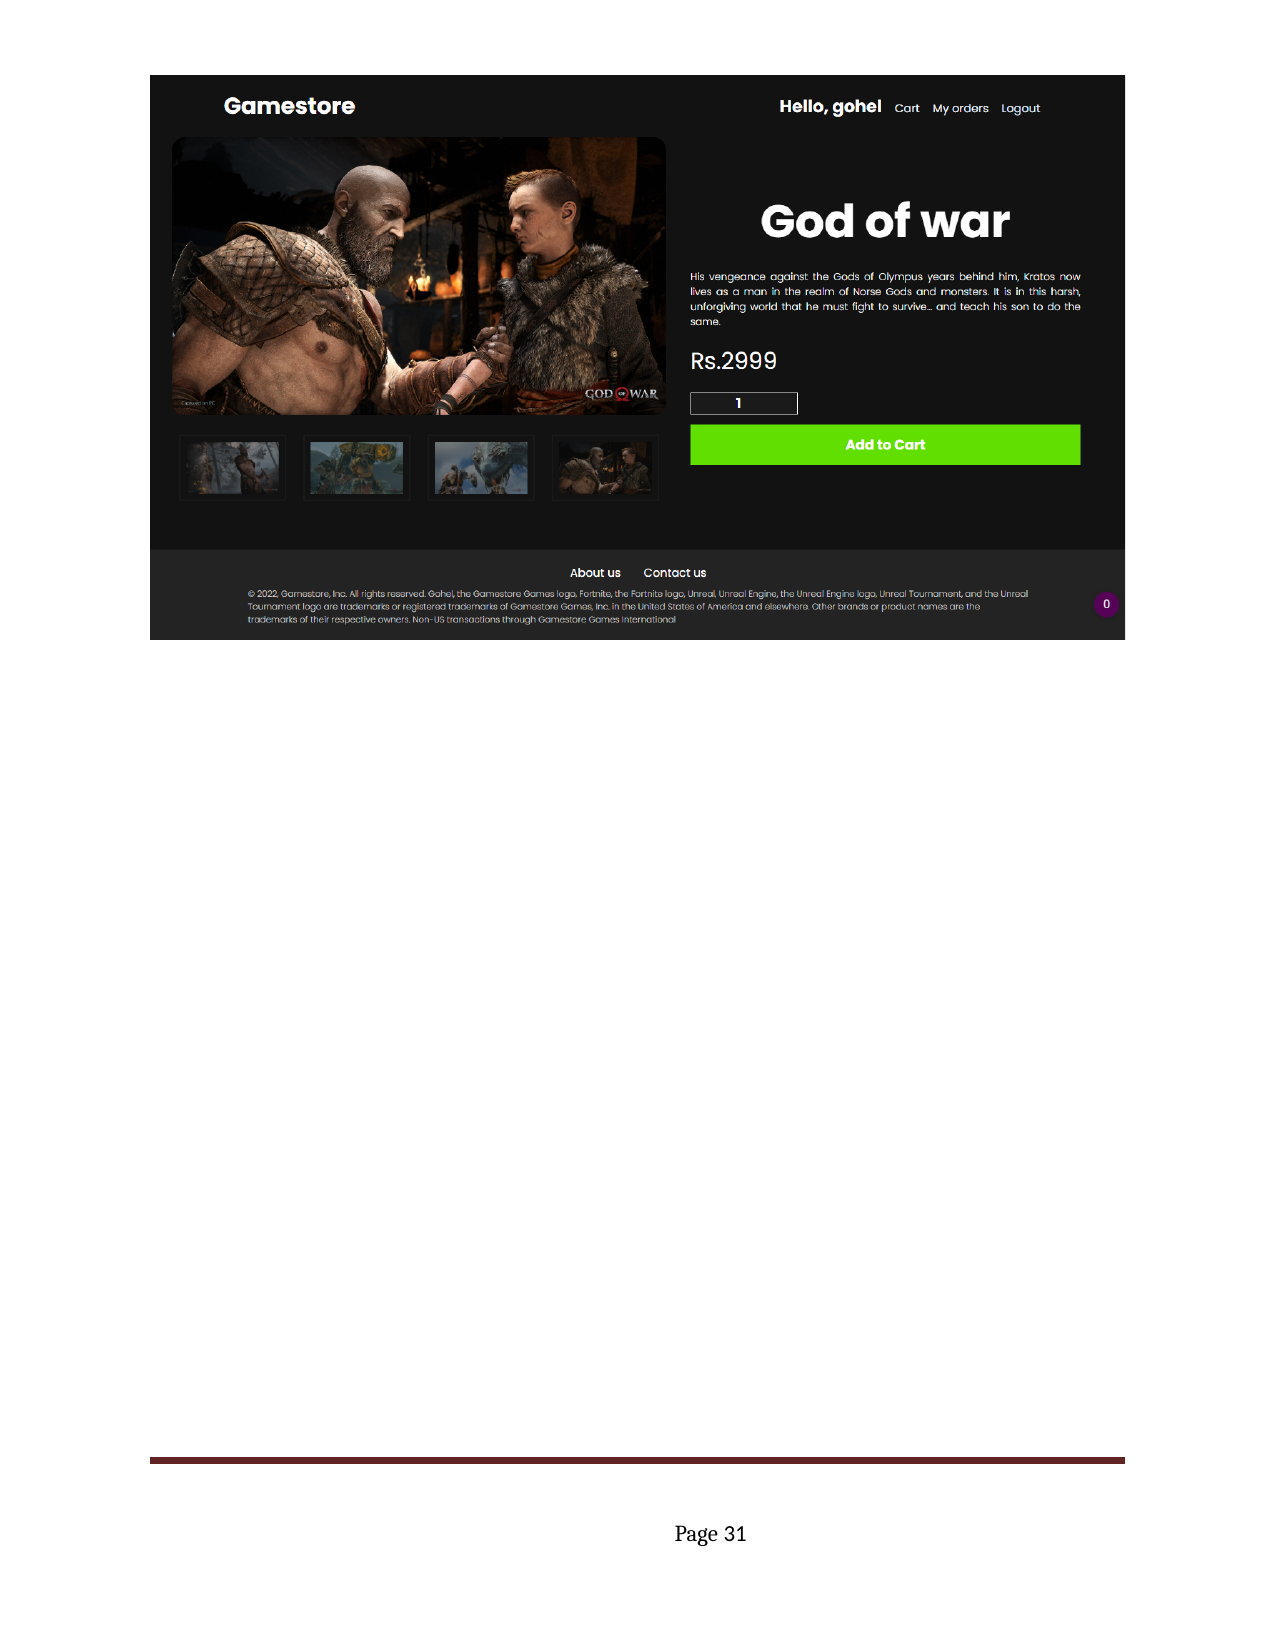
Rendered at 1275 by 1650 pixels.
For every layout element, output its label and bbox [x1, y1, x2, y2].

picture [150, 75, 1125, 640]
